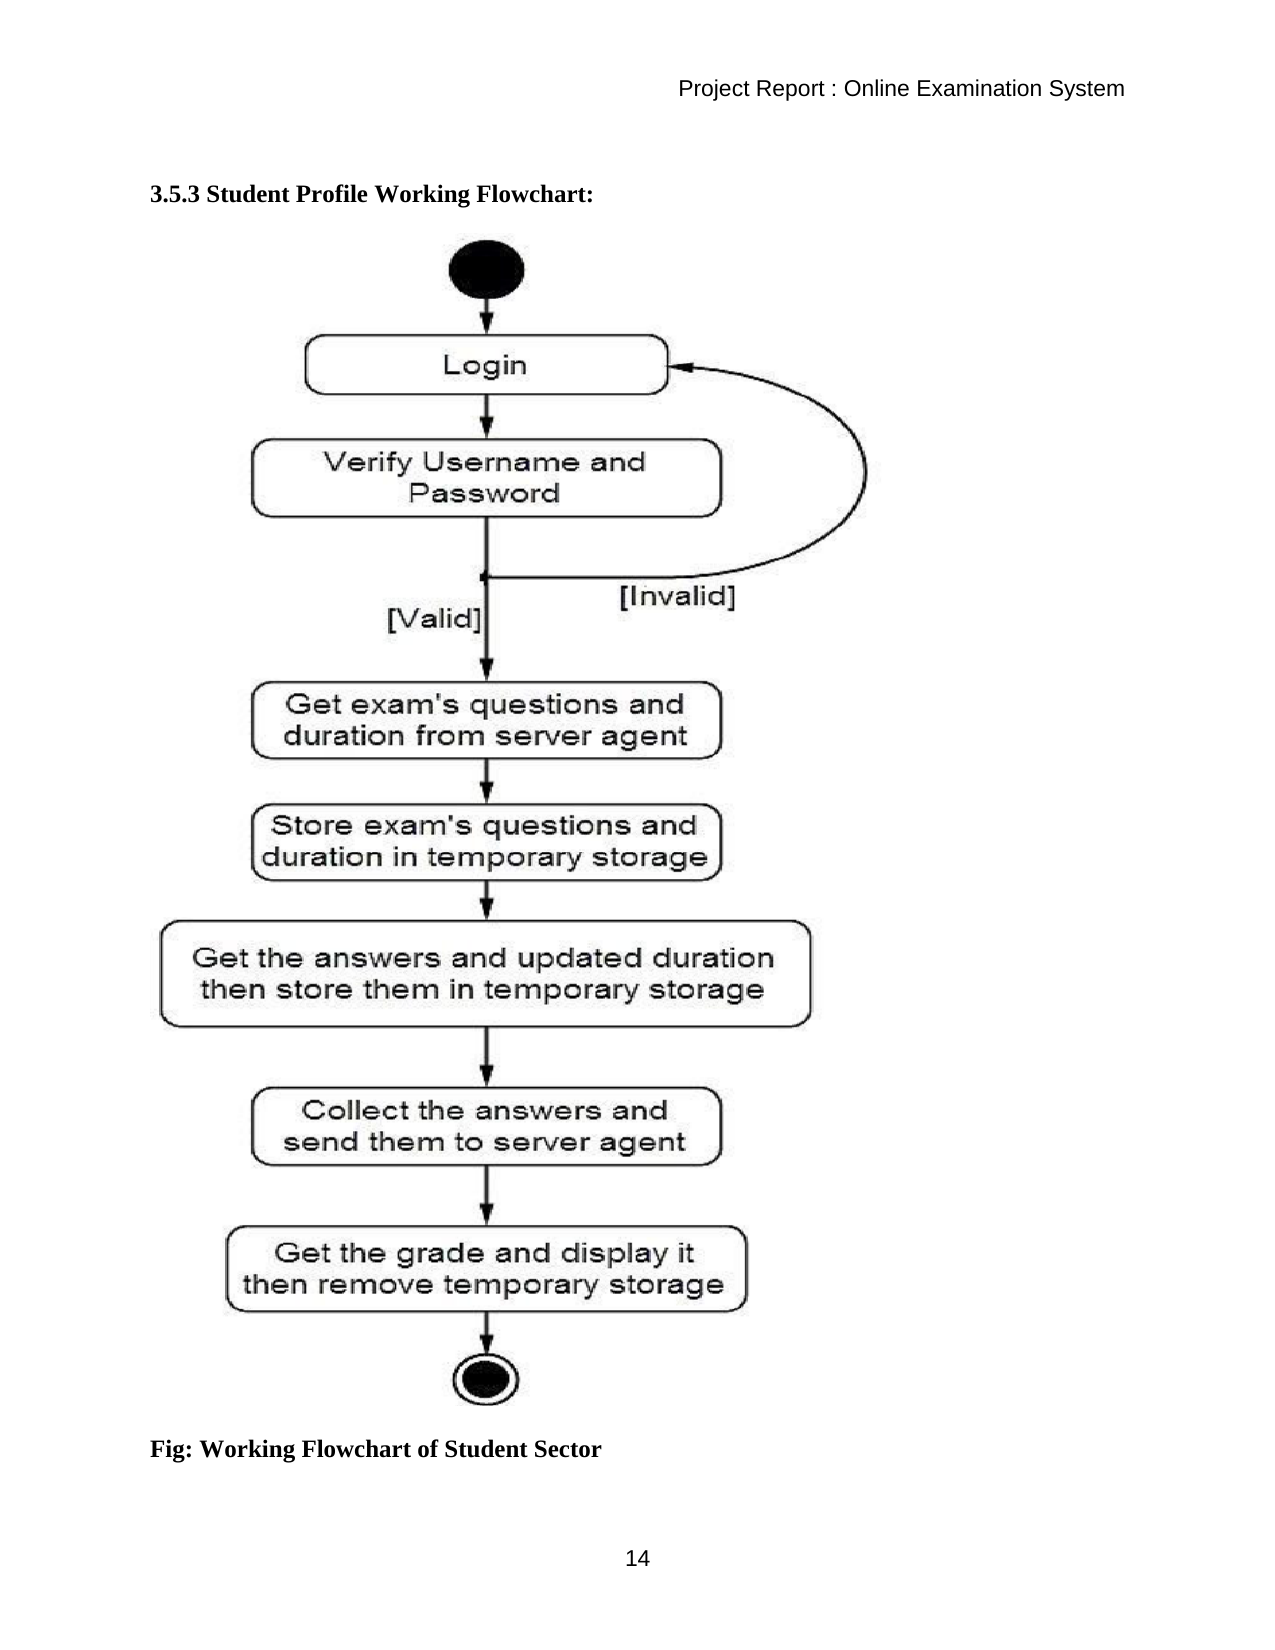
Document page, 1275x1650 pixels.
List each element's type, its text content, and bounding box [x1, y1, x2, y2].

text Fig: Working Flowchart of Student Sector [150, 1434, 1125, 1463]
picture [150, 233, 884, 1406]
text 3.5.3 Student Profile Working Flowchart: [150, 179, 1125, 207]
